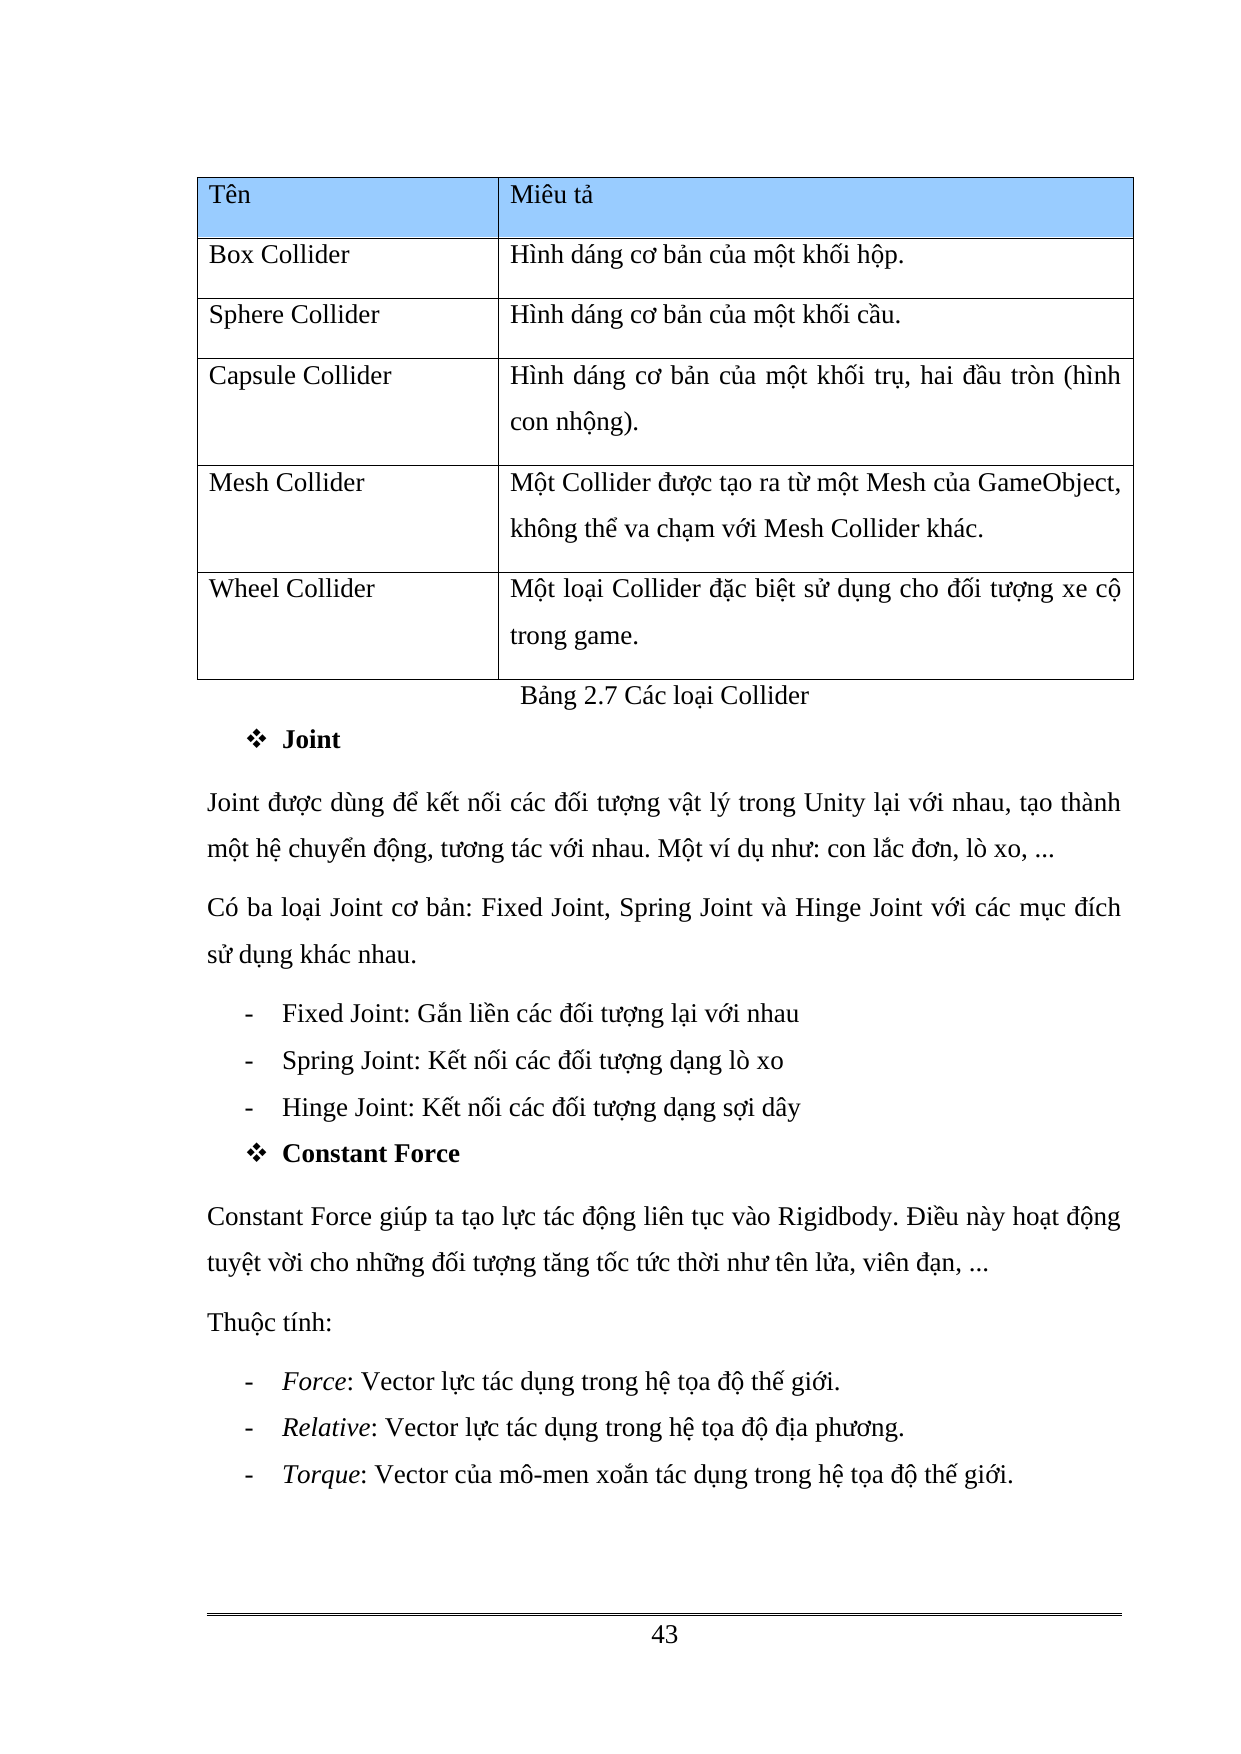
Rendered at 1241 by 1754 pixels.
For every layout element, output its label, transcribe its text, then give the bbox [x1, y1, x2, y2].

list Fixed Joint: Gắn liền các đối tượng lại với nhau [244, 997, 1122, 1028]
table_cell Hình dáng cơ bản của một khối cầu. [499, 299, 1133, 358]
table_header Tên [198, 178, 498, 237]
table_cell Một Collider được tạo ra từ một Mesh của GameObject, không thể va chạm với Mesh Collider khác. [499, 466, 1133, 572]
text Thuộc tính: [207, 1306, 1122, 1337]
text Constant Force giúp ta tạo lực tác động liên tục vào Rigidbody. Điều này hoạt động tuyệt vời cho những đối tượng tăng tốc tức thời như tên lửa, viên đạn, ... [207, 1200, 1122, 1278]
table_header Miêu tả [499, 178, 1133, 237]
list Torque: Vector của mô-men xoắn tác dụng trong hệ tọa độ thế giới. [244, 1458, 1122, 1489]
list Spring Joint: Kết nối các đối tượng dạng lò xo [244, 1044, 1122, 1075]
text Có ba loại Joint cơ bản: Fixed Joint, Spring Joint và Hinge Joint với các mục đích sử dụng khác nhau. [207, 891, 1122, 969]
table_cell Hình dáng cơ bản của một khối hộp. [499, 239, 1133, 298]
text Joint được dùng để kết nối các đối tượng vật lý trong Unity lại với nhau, tạo thành một hệ chuyển động, tương tác với nhau. Một ví dụ như: con lắc đơn, lò xo, ... [207, 786, 1122, 863]
table_cell Box Collider [198, 239, 498, 298]
table_cell Một loại Collider đặc biệt sử dụng cho đối tượng xe cộ trong game. [499, 573, 1133, 678]
table_cell Sphere Collider [198, 299, 498, 358]
table_cell Hình dáng cơ bản của một khối trụ, hai đầu tròn (hình con nhộng). [499, 359, 1133, 465]
list Hinge Joint: Kết nối các đối tượng dạng sợi dây [244, 1091, 1122, 1122]
table_cell Mesh Collider [198, 466, 498, 572]
list Force: Vector lực tác dụng trong hệ tọa độ thế giới. [244, 1365, 1122, 1396]
table_cell Wheel Collider [198, 573, 498, 678]
list Constant Force [244, 1137, 1122, 1168]
list Joint [244, 723, 1122, 754]
table_cell Capsule Collider [198, 359, 498, 465]
list Relative: Vector lực tác dụng trong hệ tọa độ địa phương. [244, 1411, 1122, 1443]
